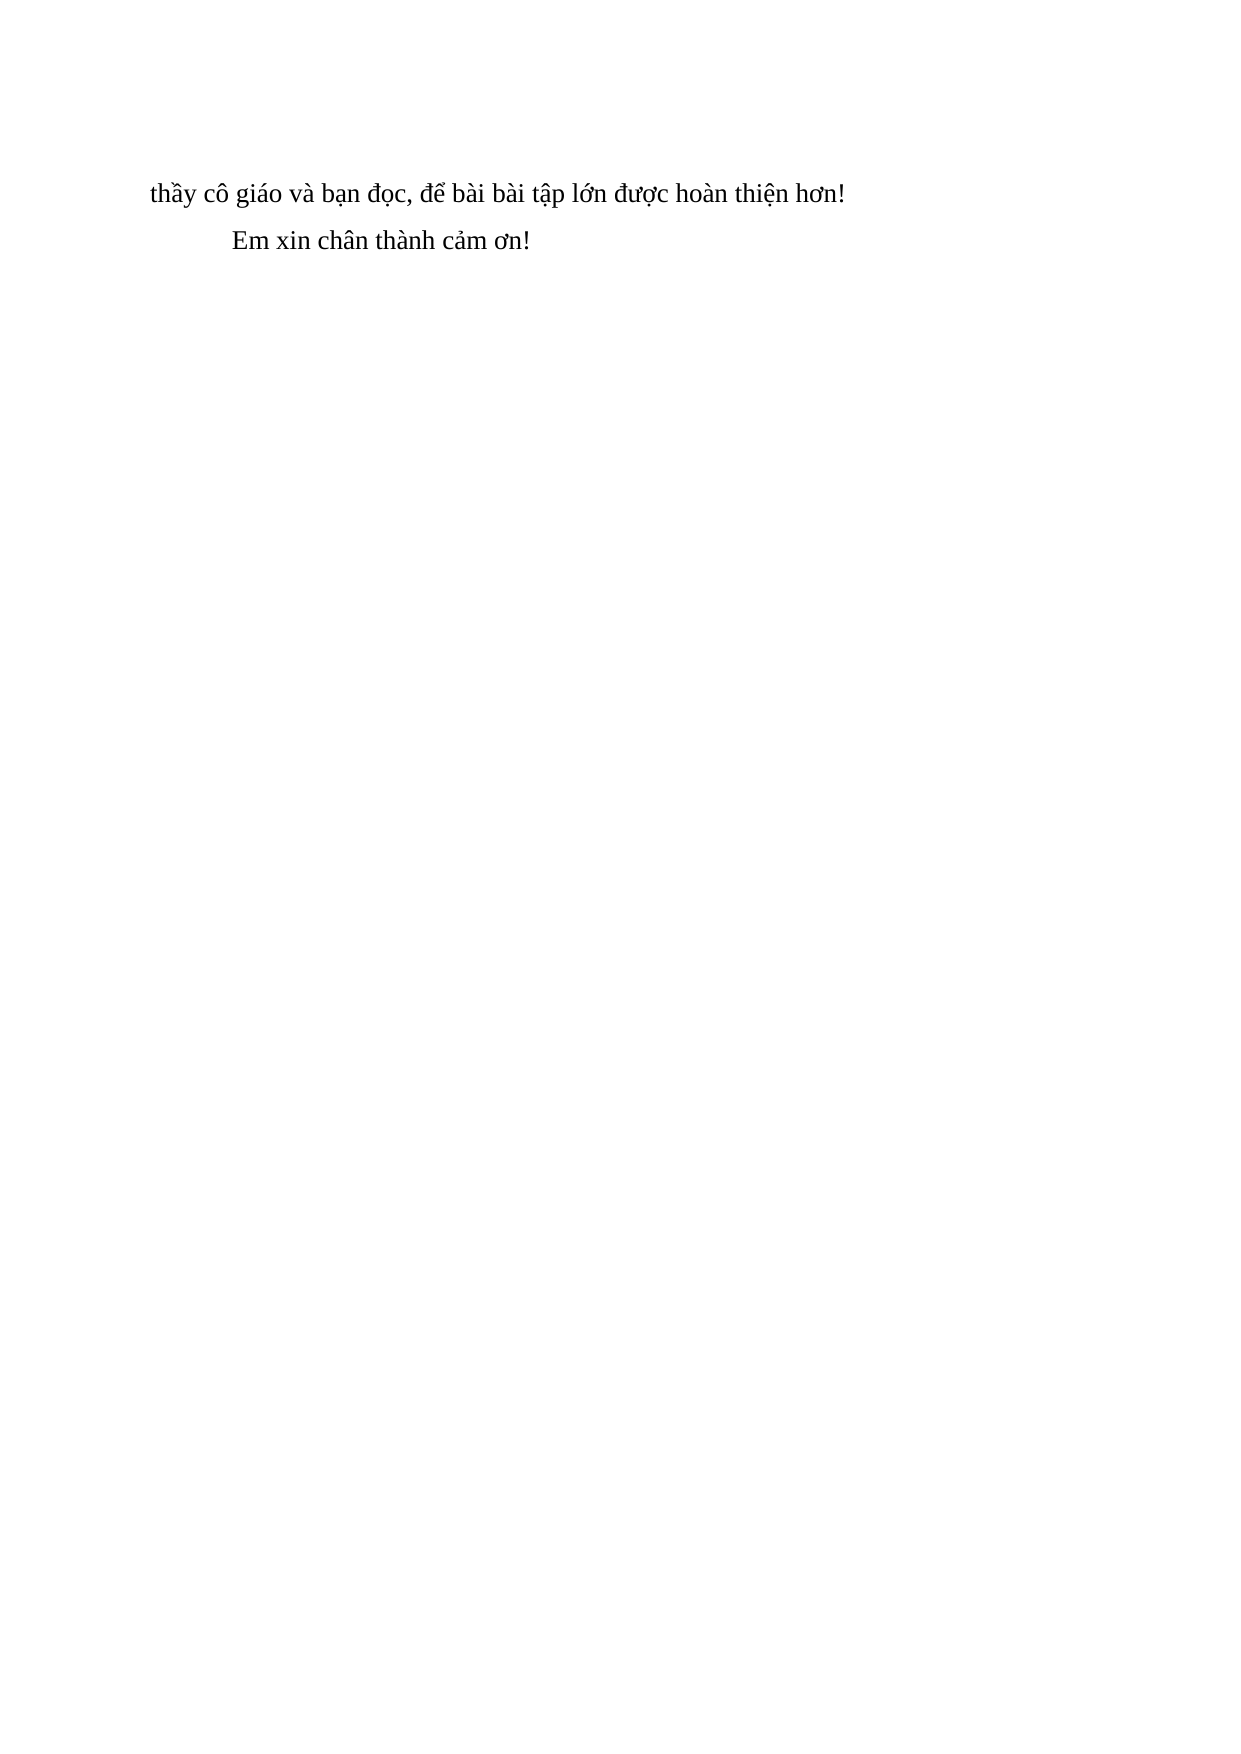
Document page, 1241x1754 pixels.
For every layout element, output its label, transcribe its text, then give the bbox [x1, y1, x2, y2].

text Em xin chân thành cảm ơn! [150, 224, 1090, 255]
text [150, 177, 1090, 208]
